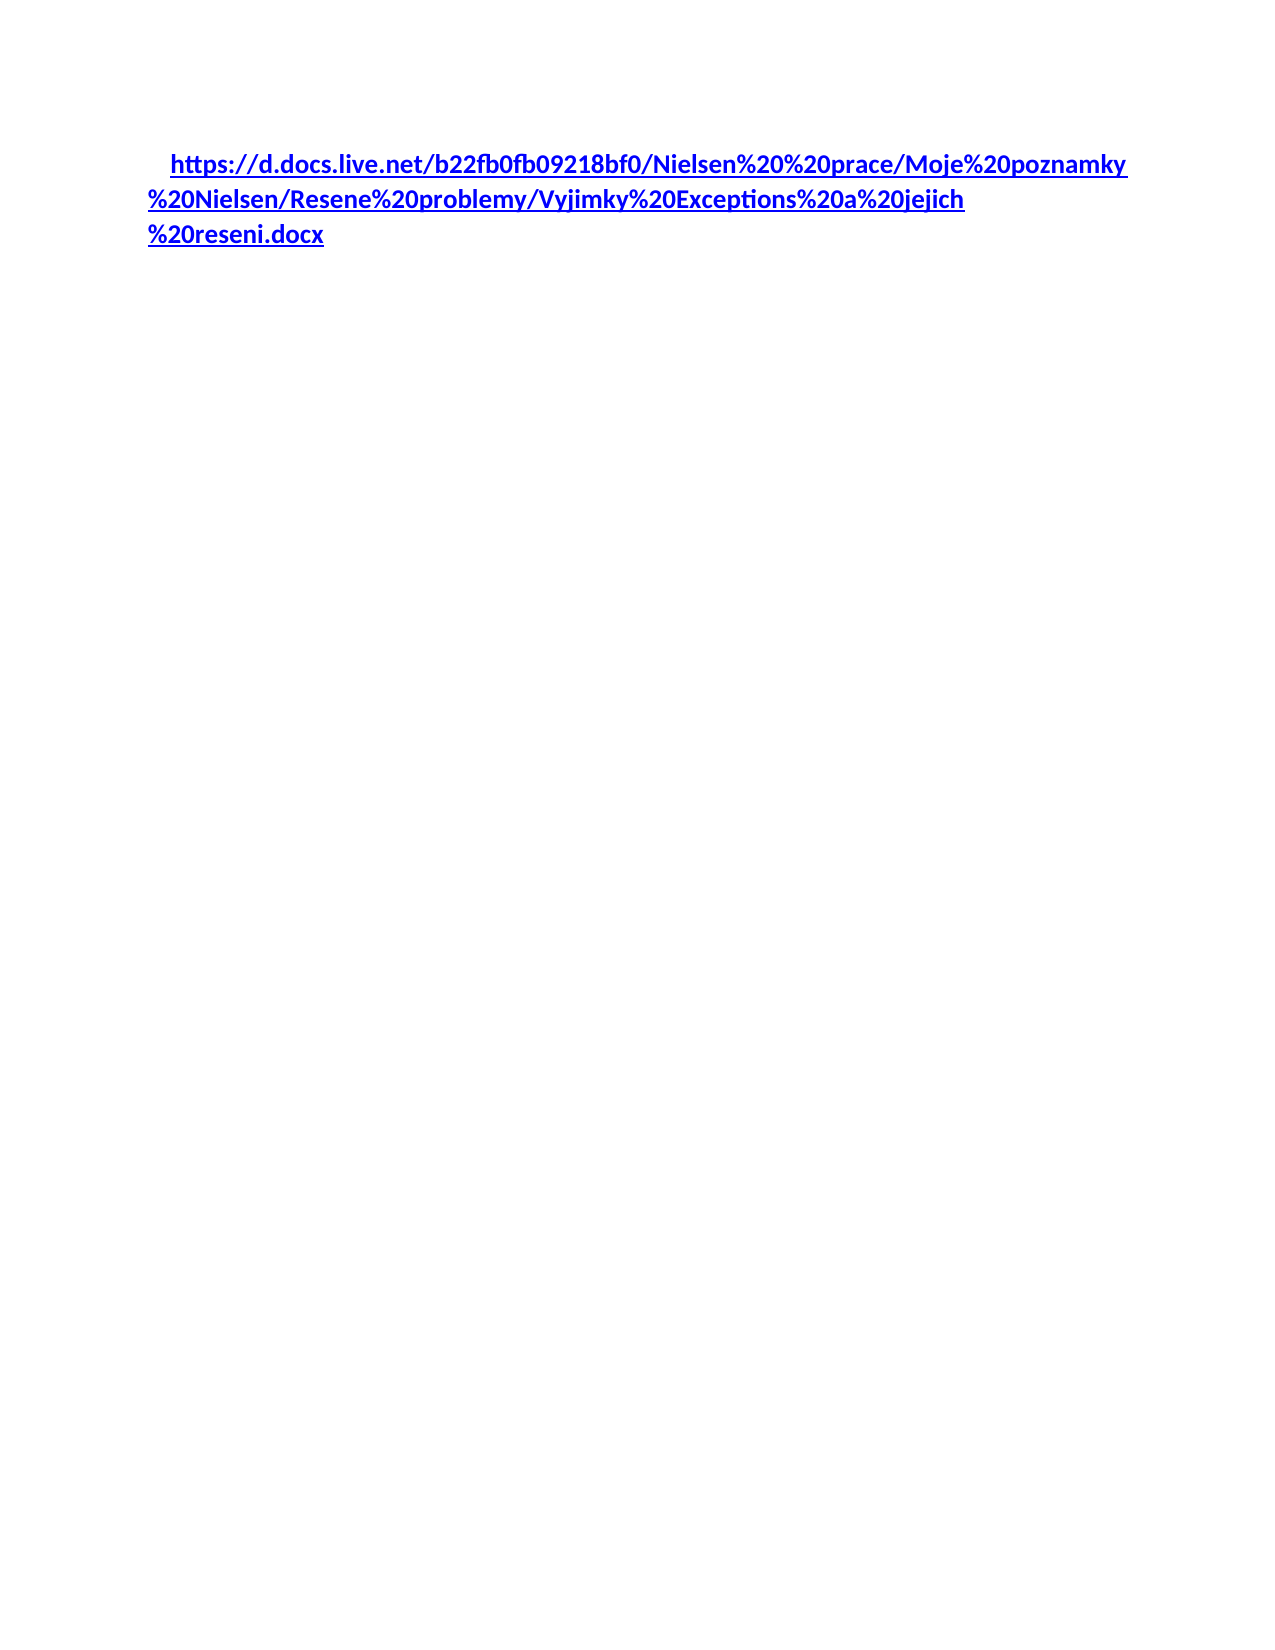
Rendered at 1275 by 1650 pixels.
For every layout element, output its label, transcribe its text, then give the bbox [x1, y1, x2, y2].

text https://d.docs.live.net/b22fb0fb09218bf0/Nielsen%20%20prace/Moje%20poznamky%20Nielsen/Resene%20problemy/Vyjimky%20Exceptions%20a%20jejich%20reseni.docx [148, 148, 1127, 250]
